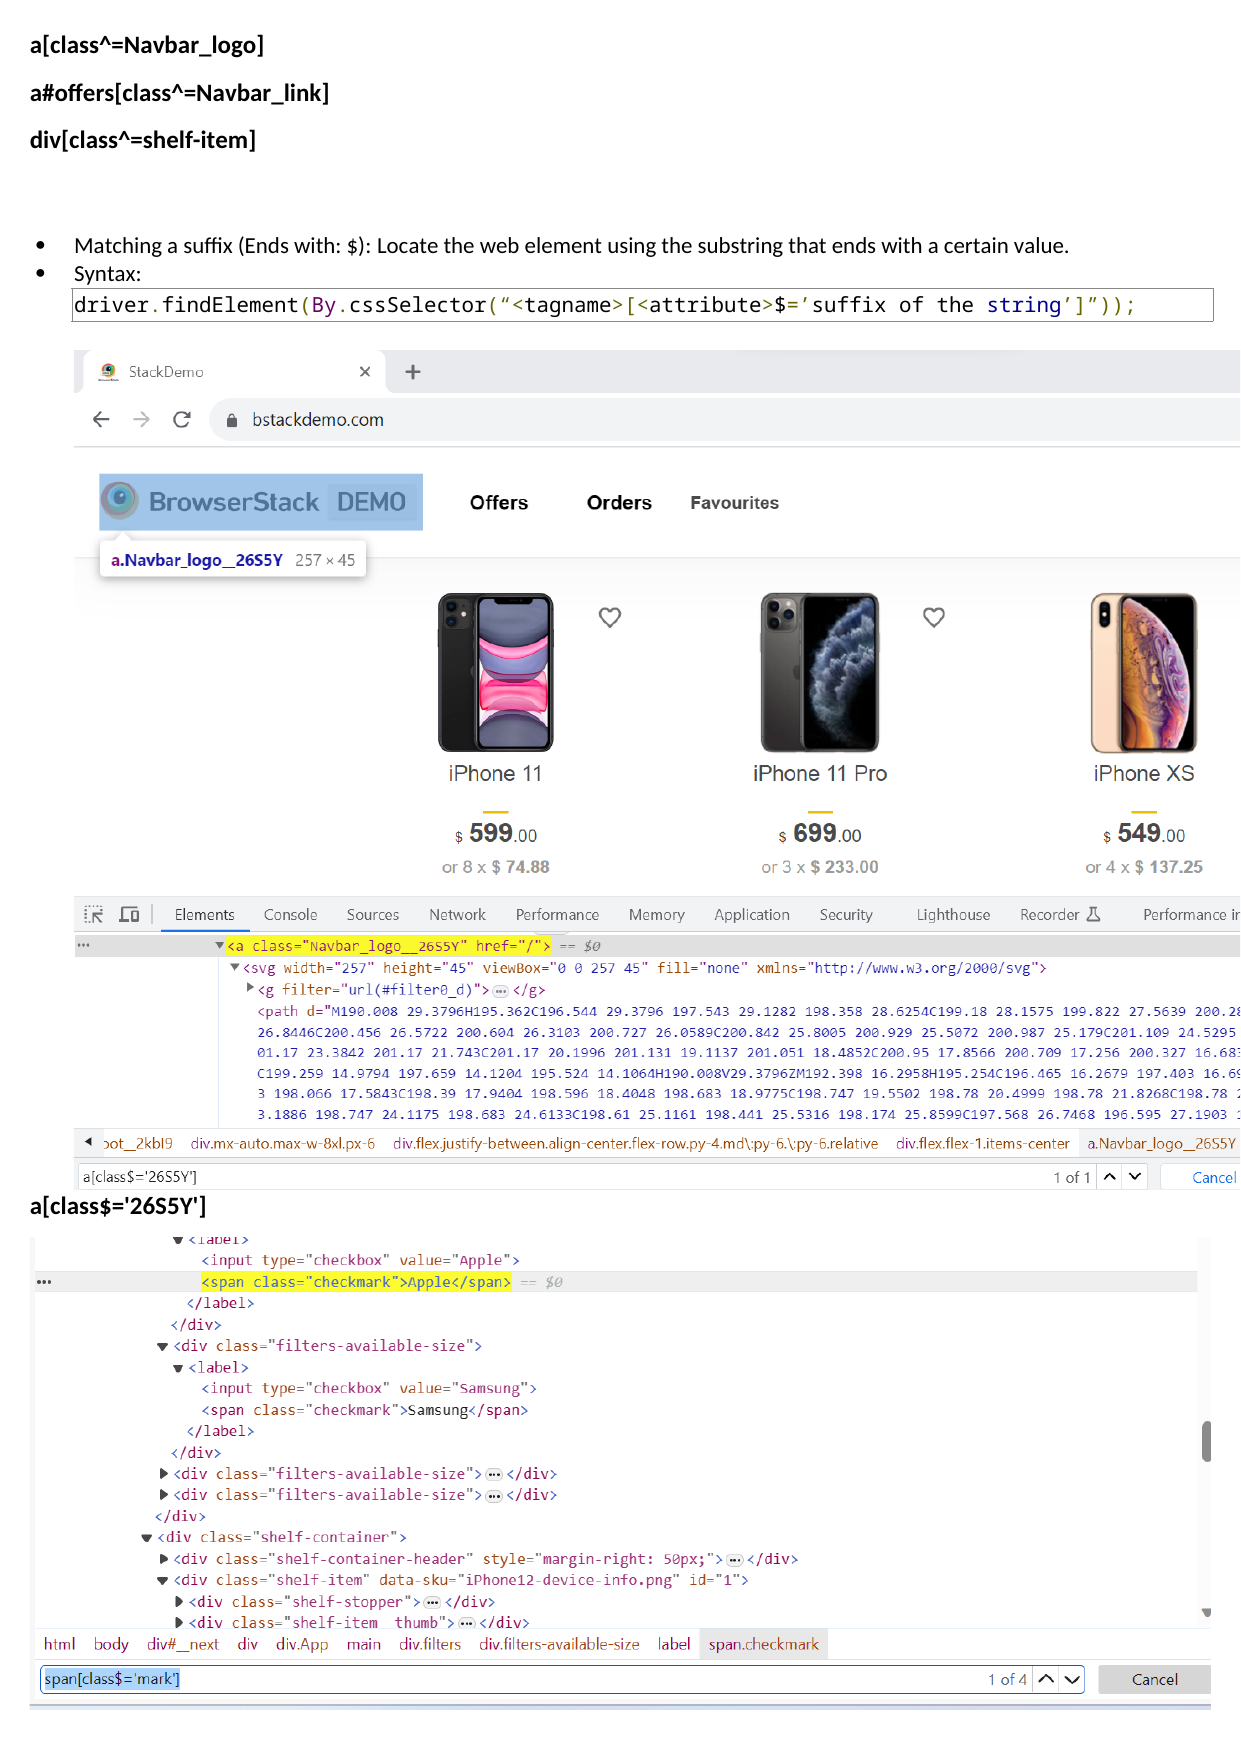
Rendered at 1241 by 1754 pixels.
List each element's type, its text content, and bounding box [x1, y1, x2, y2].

text driver.findElement(By.cssSelector(“<tagname>[<attribute>$=’suffix of the string’]”)); [73, 289, 1213, 321]
text a[class$='26S5Y'] [29, 1190, 1211, 1221]
picture [29, 1237, 1211, 1710]
text div[class^=shelf-item] [29, 124, 1211, 155]
text a[class^=Navbar_logo] [29, 29, 1211, 60]
list Matching a suffix (Ends with: $): Locate the web element using the substring that ends with a certain value. [36, 231, 1211, 259]
text a#offers[class^=Navbar_link] [29, 77, 1211, 107]
list Syntax: [36, 259, 1211, 287]
picture [73, 350, 1241, 1190]
